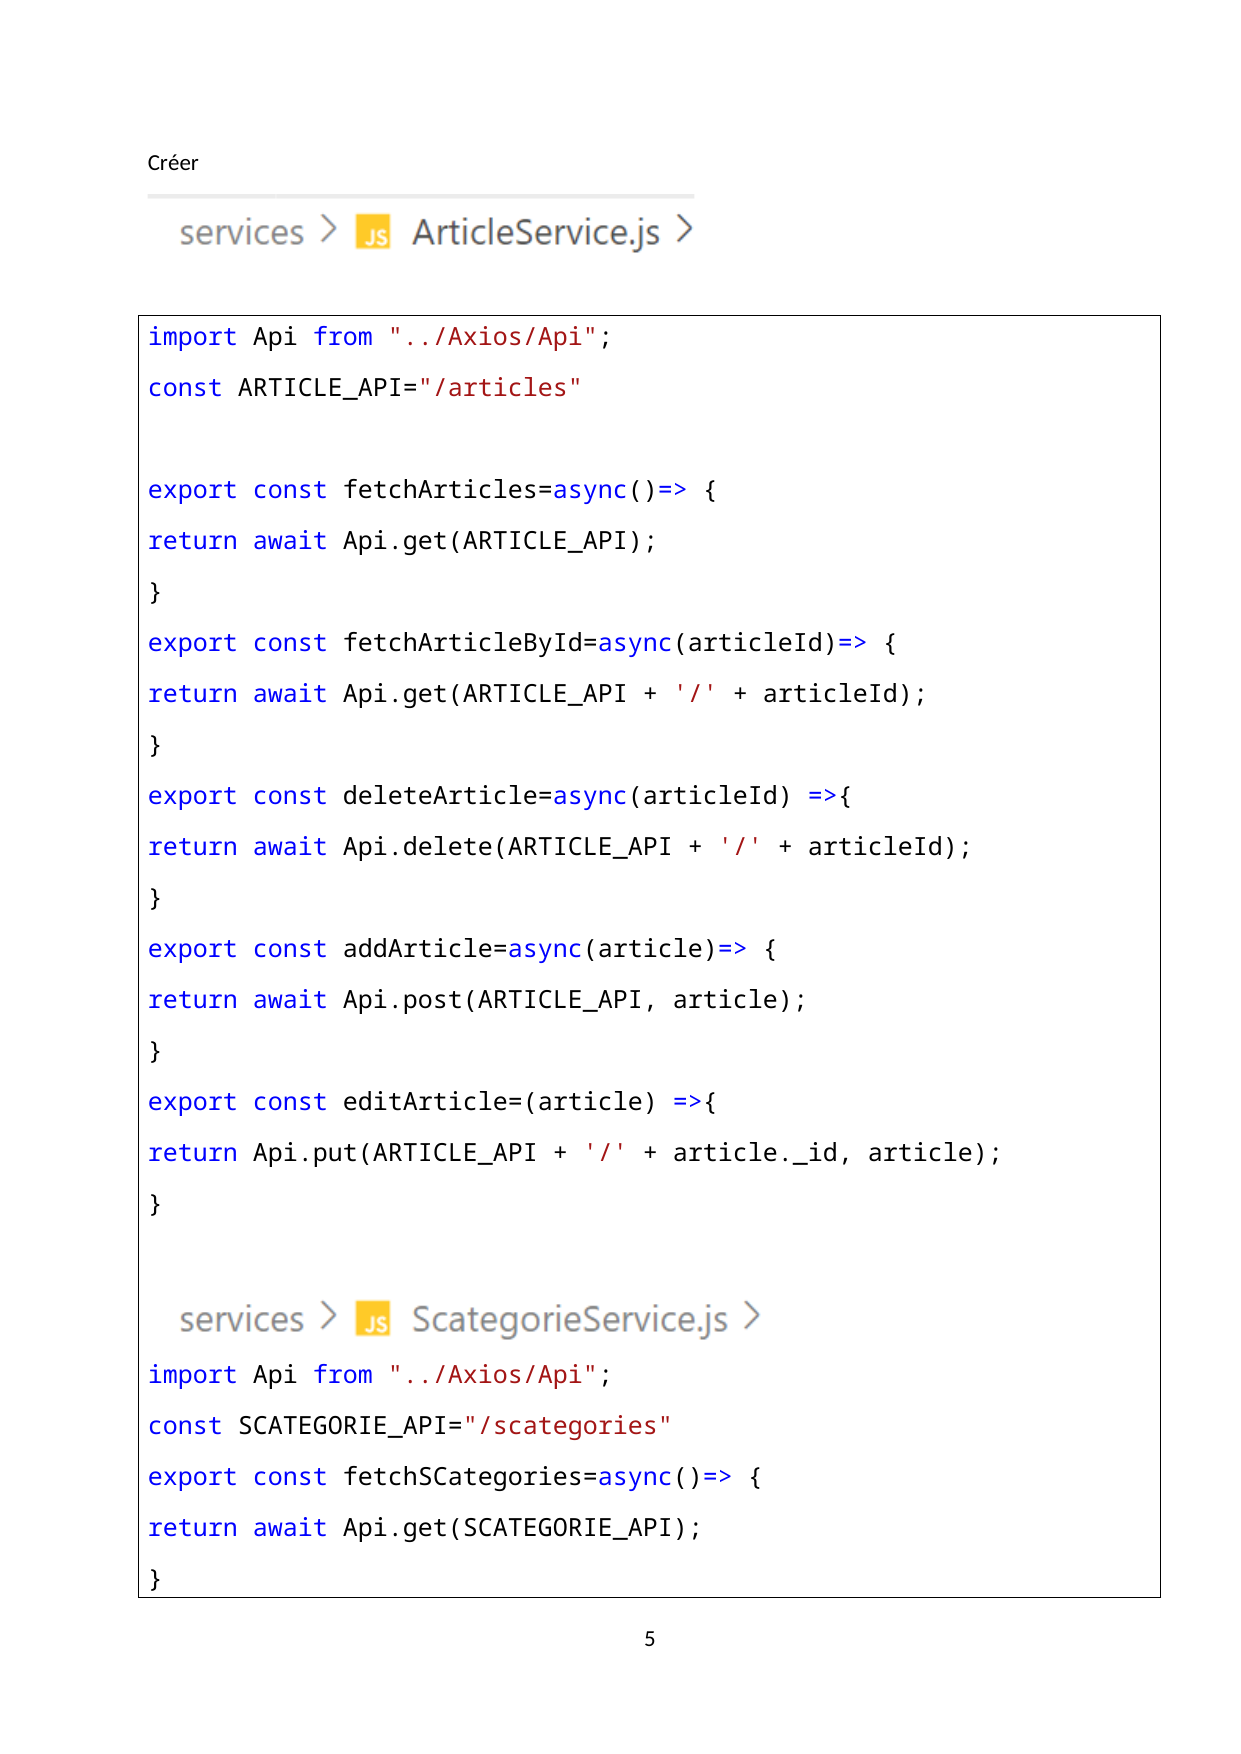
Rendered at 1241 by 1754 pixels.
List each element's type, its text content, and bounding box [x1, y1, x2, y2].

text export const fetchSCategories=async()=> { [139, 1456, 1160, 1493]
text const SCATEGORIE_API="/scategories" [139, 1404, 1160, 1442]
text import Api from "../Axios/Api"; [139, 316, 1160, 352]
text return await Api.get(ARTICLE_API + '/' + articleId); [139, 672, 1160, 709]
text } [139, 1183, 1160, 1220]
text return await Api.delete(ARTICLE_API + '/' + articleId); [139, 825, 1160, 863]
text return Api.put(ARTICLE_API + '/' + article._id, article); [139, 1132, 1160, 1169]
text return await Api.post(ARTICLE_API, article); [139, 978, 1160, 1016]
text return await Api.get(ARTICLE_API); [139, 519, 1160, 556]
text } [139, 723, 1160, 761]
text export const deleteArticle=async(articleId) =>{ [139, 774, 1160, 812]
text const ARTICLE_API="/articles" [139, 366, 1160, 403]
text import Api from "../Axios/Api"; [139, 1353, 1160, 1391]
text } [139, 1029, 1160, 1067]
text } [139, 1558, 1160, 1597]
text Créer [148, 148, 1152, 176]
picture [147, 1287, 773, 1343]
text export const fetchArticles=async()=> { [139, 468, 1160, 505]
text export const addArticle=async(article)=> { [139, 927, 1160, 965]
text } [139, 876, 1160, 914]
picture [147, 194, 695, 267]
text export const fetchArticleById=async(articleId)=> { [139, 621, 1160, 658]
text } [139, 570, 1160, 607]
text return await Api.get(SCATEGORIE_API); [139, 1507, 1160, 1544]
text export const editArticle=(article) =>{ [139, 1081, 1160, 1118]
